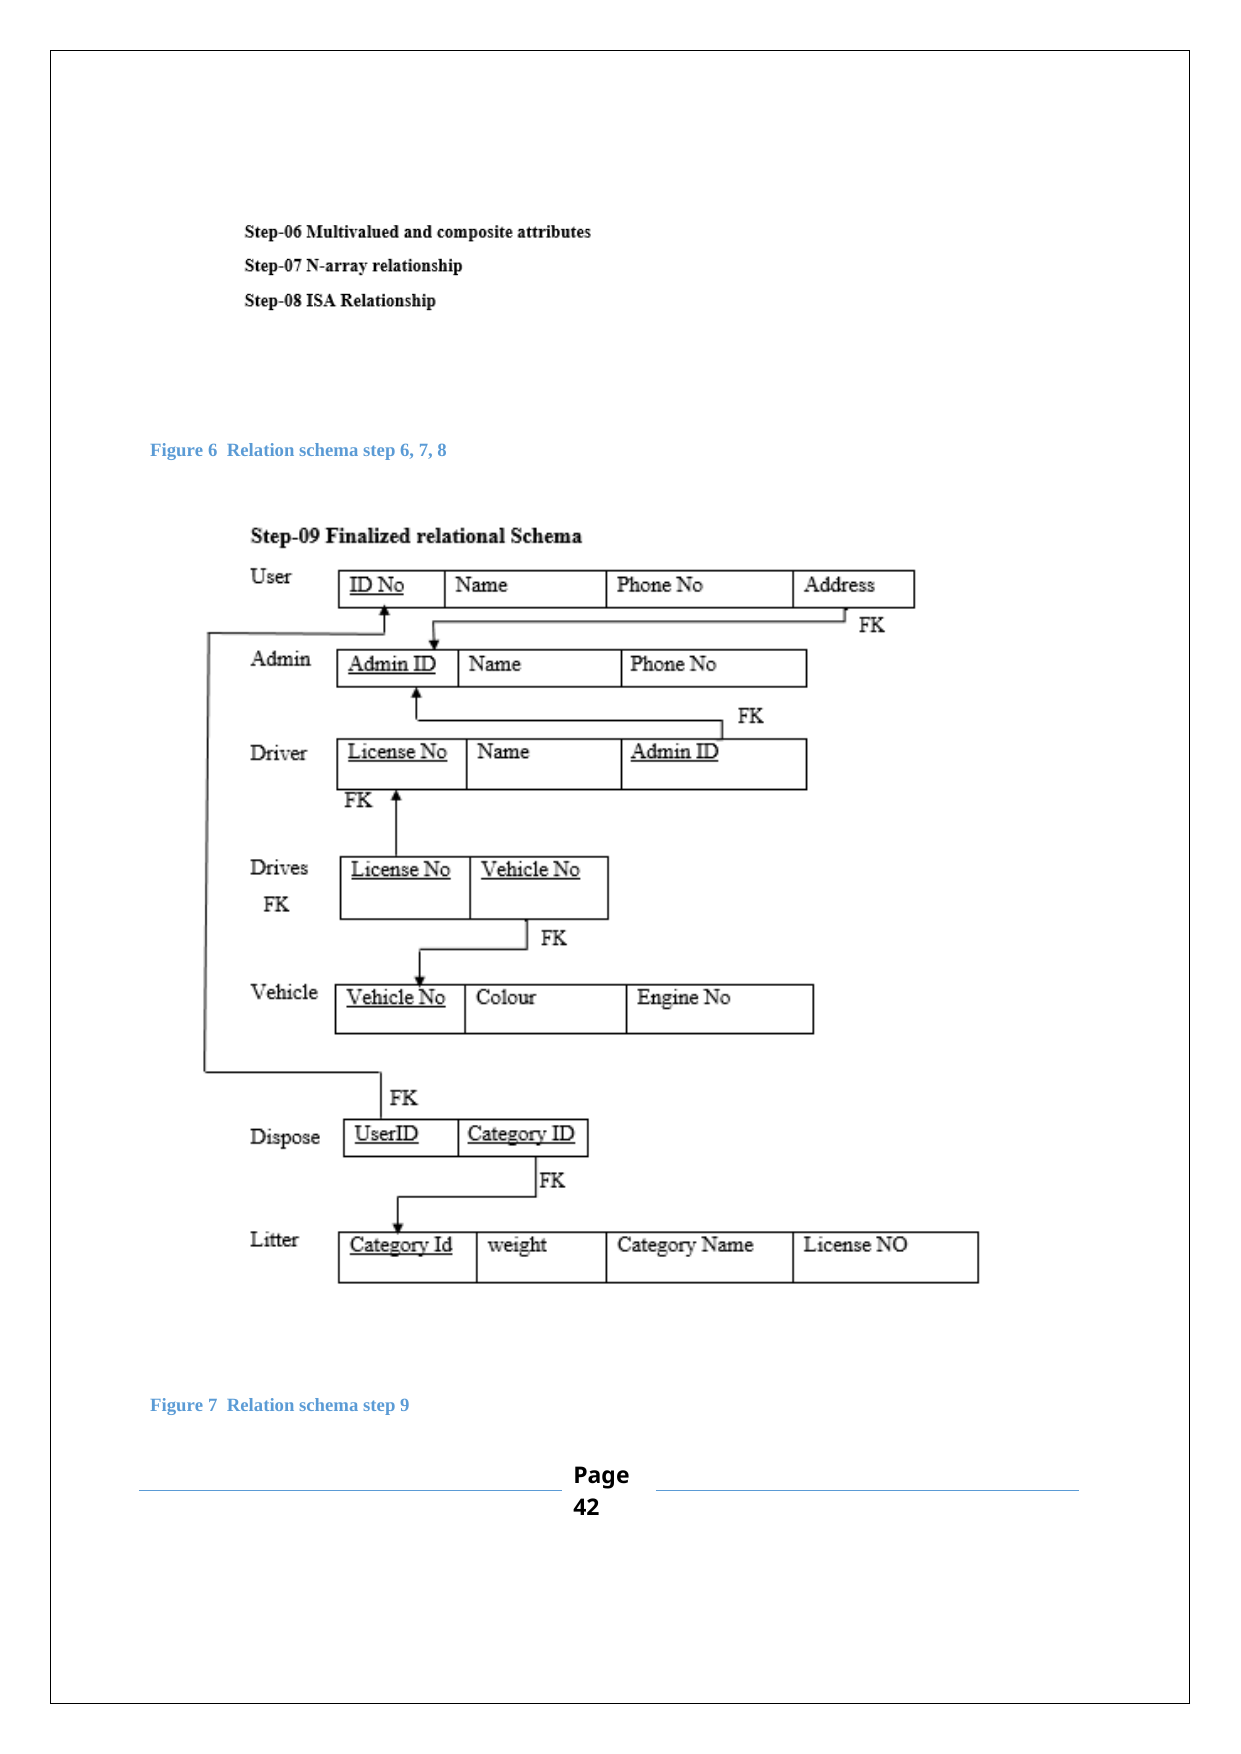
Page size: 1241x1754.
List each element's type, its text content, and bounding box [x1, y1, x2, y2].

text Figure 7 Relation schema step 9 [150, 1394, 1090, 1415]
picture [150, 481, 1087, 1363]
text Figure 6 Relation schema step 6, 7, 8 [150, 439, 1090, 461]
picture [225, 209, 742, 409]
